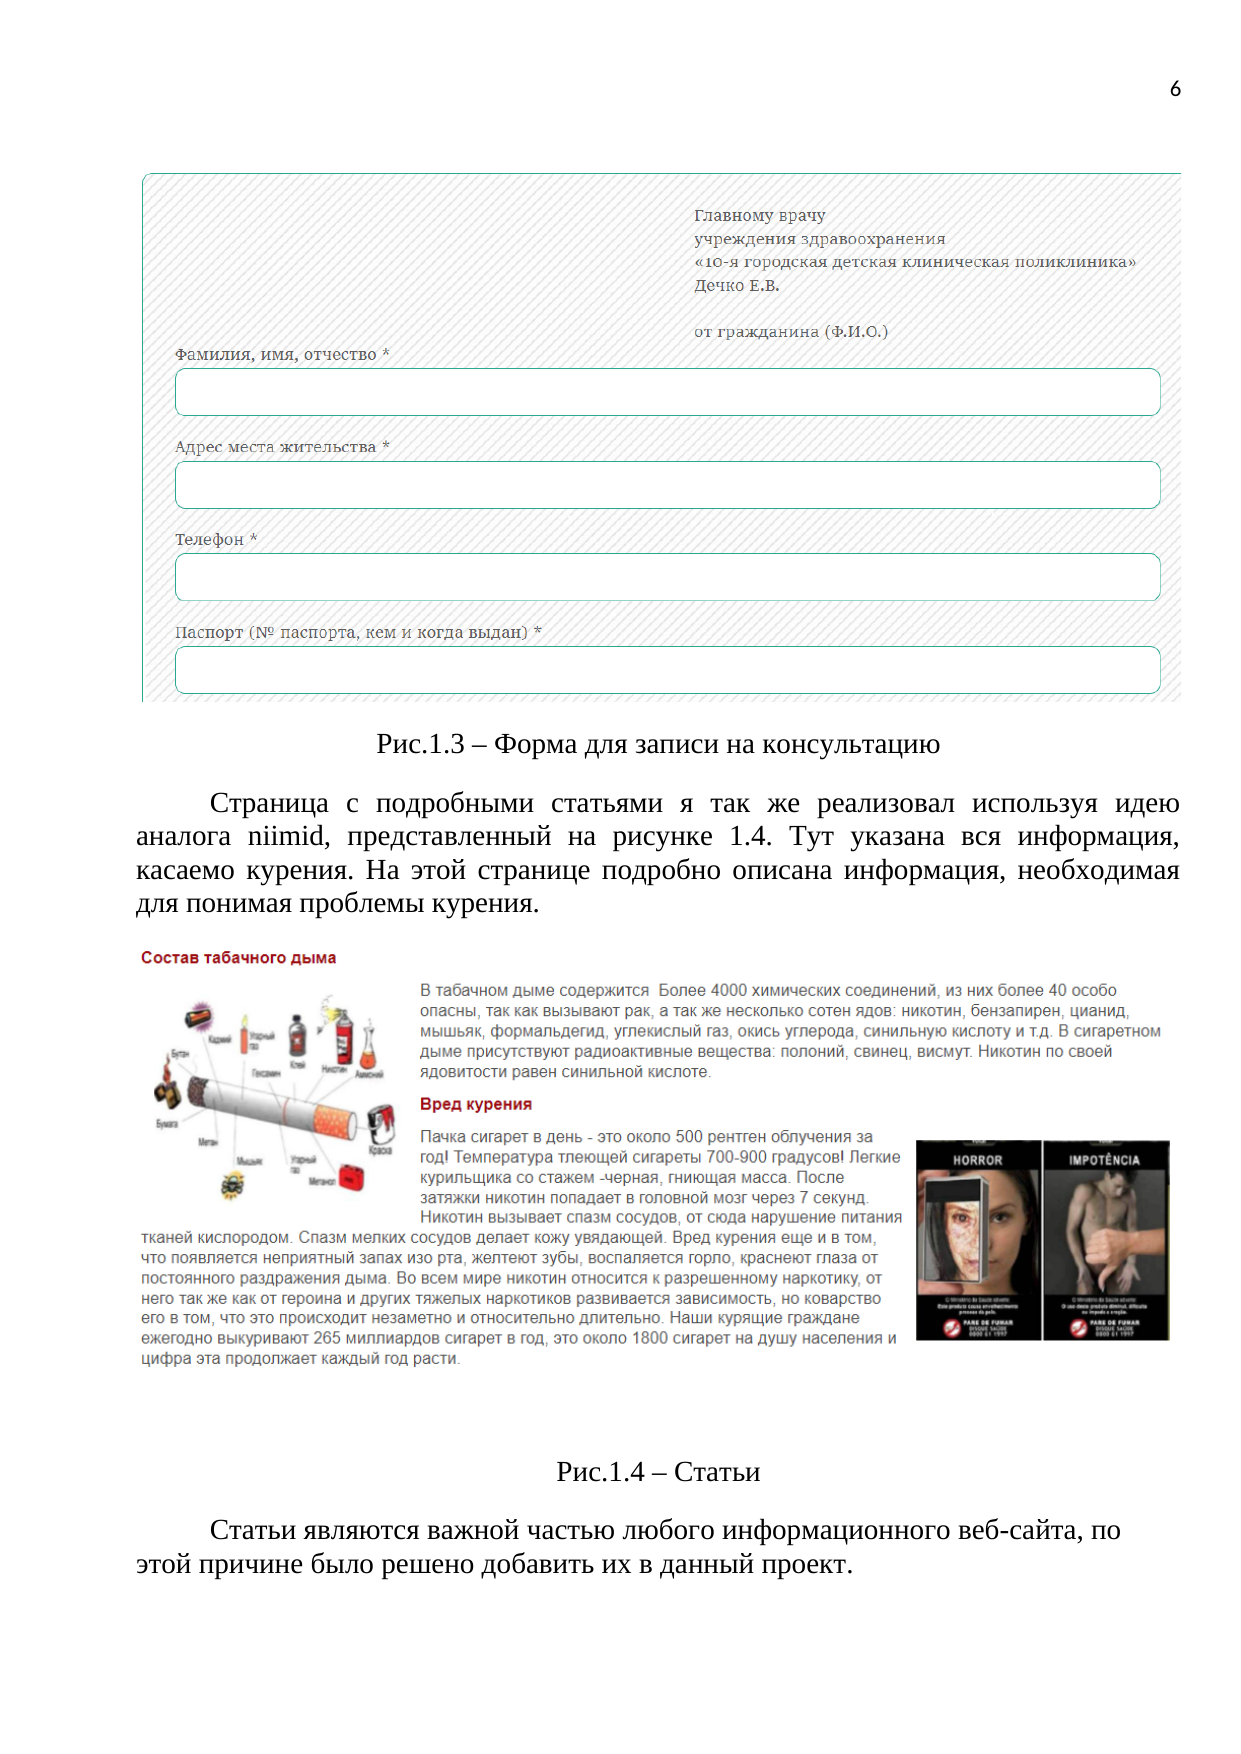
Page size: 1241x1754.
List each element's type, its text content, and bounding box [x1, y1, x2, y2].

text Страница с подробными статьями я так же реализовал используя идею аналога niimid, представленный на рисунке 1.4. Тут указана вся информация, касаемо курения. На этой странице подробно описана информация, необходимая для понимая проблемы курения. [136, 785, 1181, 919]
text Рис.1.4 – Статьи [136, 1454, 1181, 1487]
picture [135, 148, 1182, 702]
picture [135, 943, 1182, 1371]
text Рис.1.3 – Форма для записи на консультацию [136, 726, 1181, 760]
text Статьи являются важной частью любого информационного веб-сайта, по этой причине было решено добавить их в данный проект. [136, 1512, 1181, 1579]
